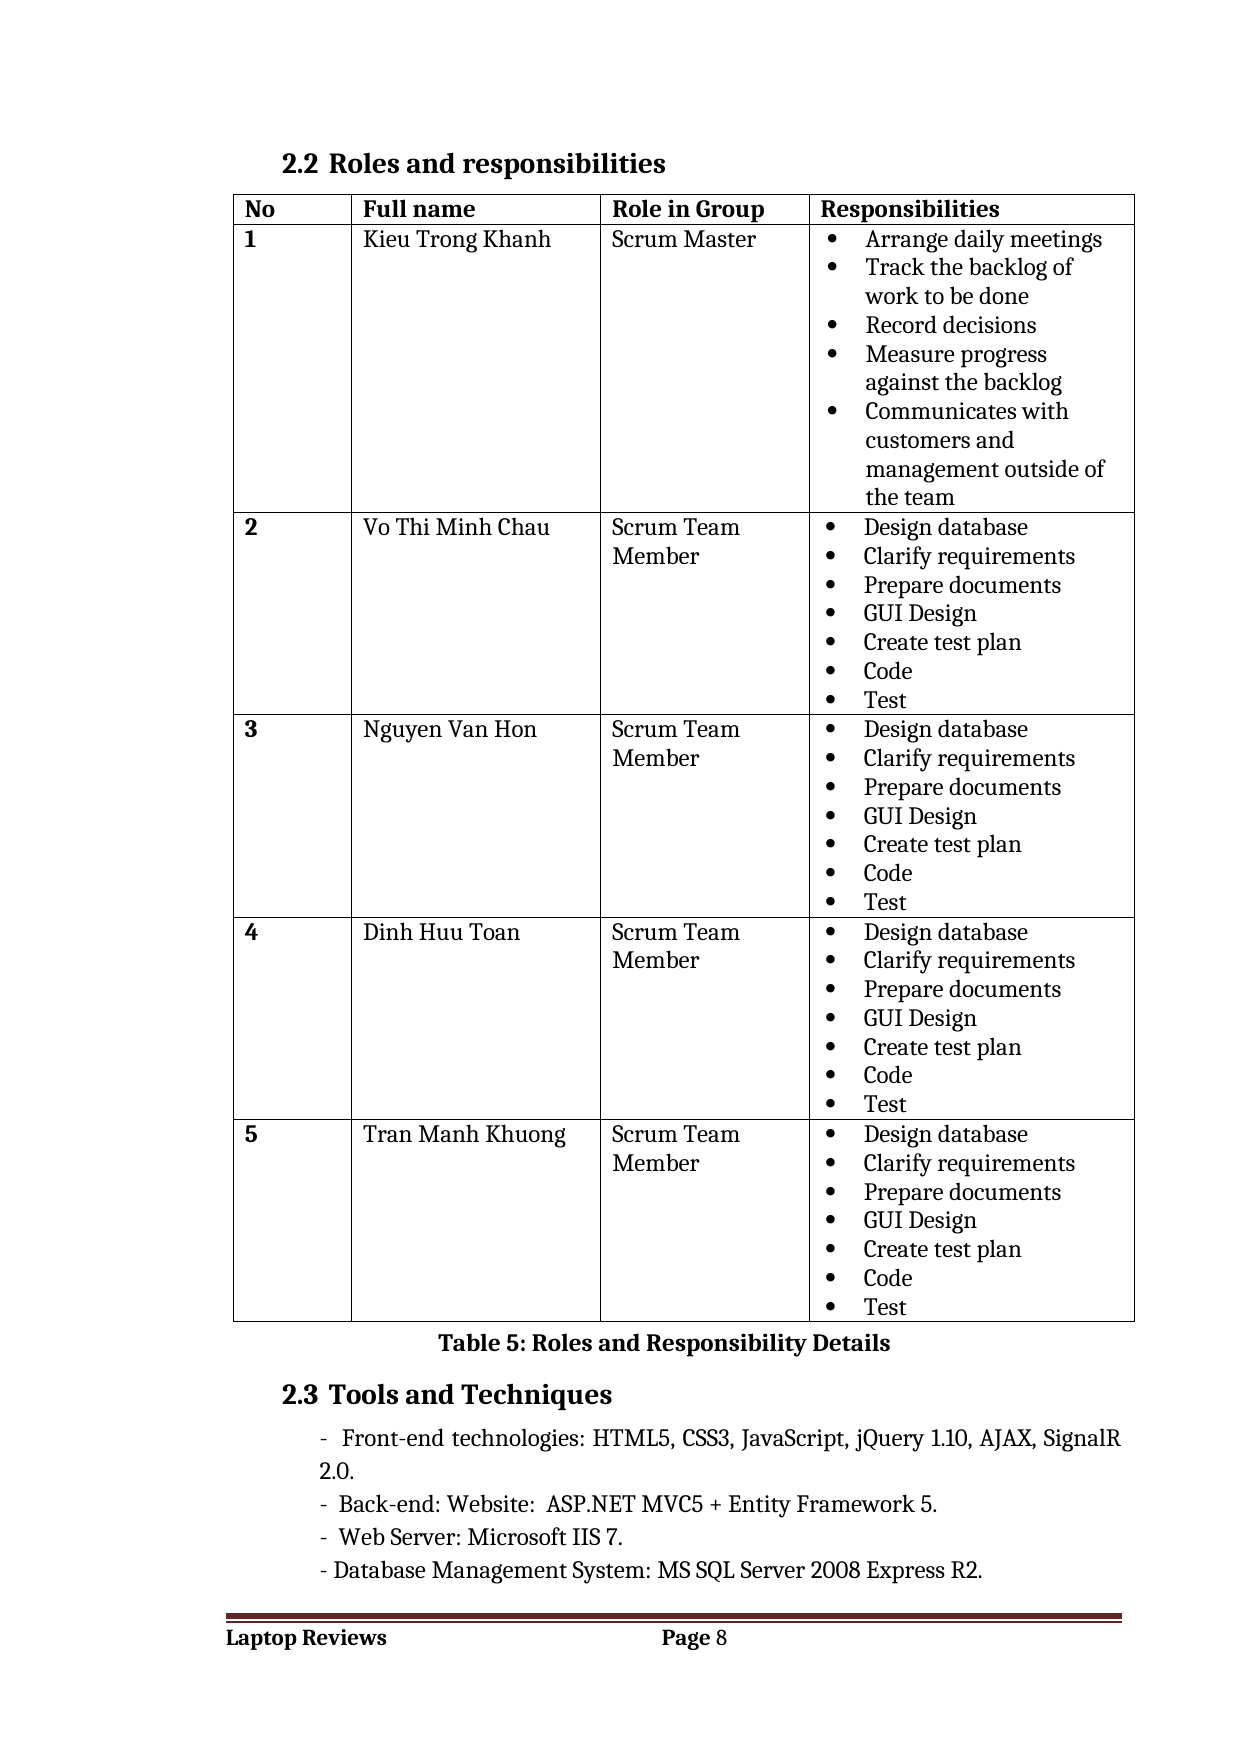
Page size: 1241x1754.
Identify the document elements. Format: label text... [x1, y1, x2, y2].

table_cell Vo Thi Minh Chau [352, 513, 600, 714]
table_cell Design database Clarify requirements Prepare documents GUI Design Create test plan Code Test [810, 918, 1134, 1119]
table_cell 1 [234, 225, 351, 512]
table_cell Design database Clarify requirements Prepare documents GUI Design Create test plan Code Test [810, 1120, 1134, 1321]
table_header Full name [352, 195, 600, 223]
table_cell 3 [234, 715, 351, 917]
table_cell Dinh Huu Toan [352, 918, 600, 1119]
table_cell 5 [234, 1120, 351, 1321]
table_cell Scrum Team Member [601, 715, 809, 917]
table_cell Design database Clarify requirements Prepare documents GUI Design Create test plan Code Test [810, 513, 1134, 714]
table_header No [234, 195, 351, 223]
table_header Role in Group [601, 195, 809, 223]
table_cell Scrum Team Member [601, 1120, 809, 1321]
table_cell Nguyen Van Hon [352, 715, 600, 917]
text - Front-end technologies: HTML5, CSS3, JavaScript, jQuery 1.10, AJAX, SignalR 2.0. [319, 1424, 1122, 1486]
table_header Responsibilities [810, 195, 1134, 223]
subtitle Roles and responsibilities [282, 148, 1122, 181]
table_cell Kieu Trong Khanh [352, 225, 600, 512]
table_cell Design database Clarify requirements Prepare documents GUI Design Create test plan Code Test [810, 715, 1134, 917]
text Table 5: Roles and Responsibility Details [207, 1328, 1122, 1357]
table_cell Tran Manh Khuong [352, 1120, 600, 1321]
table_cell Scrum Master [601, 225, 809, 512]
table_cell 2 [234, 513, 351, 714]
table_cell 4 [234, 918, 351, 1119]
table_cell Arrange daily meetings Track the backlog of work to be done Record decisions Measure progress against the backlog Communicates with customers and management outside of the team [810, 225, 1134, 512]
subtitle Tools and Techniques [282, 1378, 1122, 1412]
text - Back-end: Website: ASP.NET MVC5 + Entity Framework 5. [319, 1490, 1122, 1519]
text - Database Management System: MS SQL Server 2008 Express R2. [319, 1556, 1122, 1585]
text - Web Server: Microsoft IIS 7. [319, 1523, 1122, 1552]
table_cell Scrum Team Member [601, 513, 809, 714]
table_cell Scrum Team Member [601, 918, 809, 1119]
